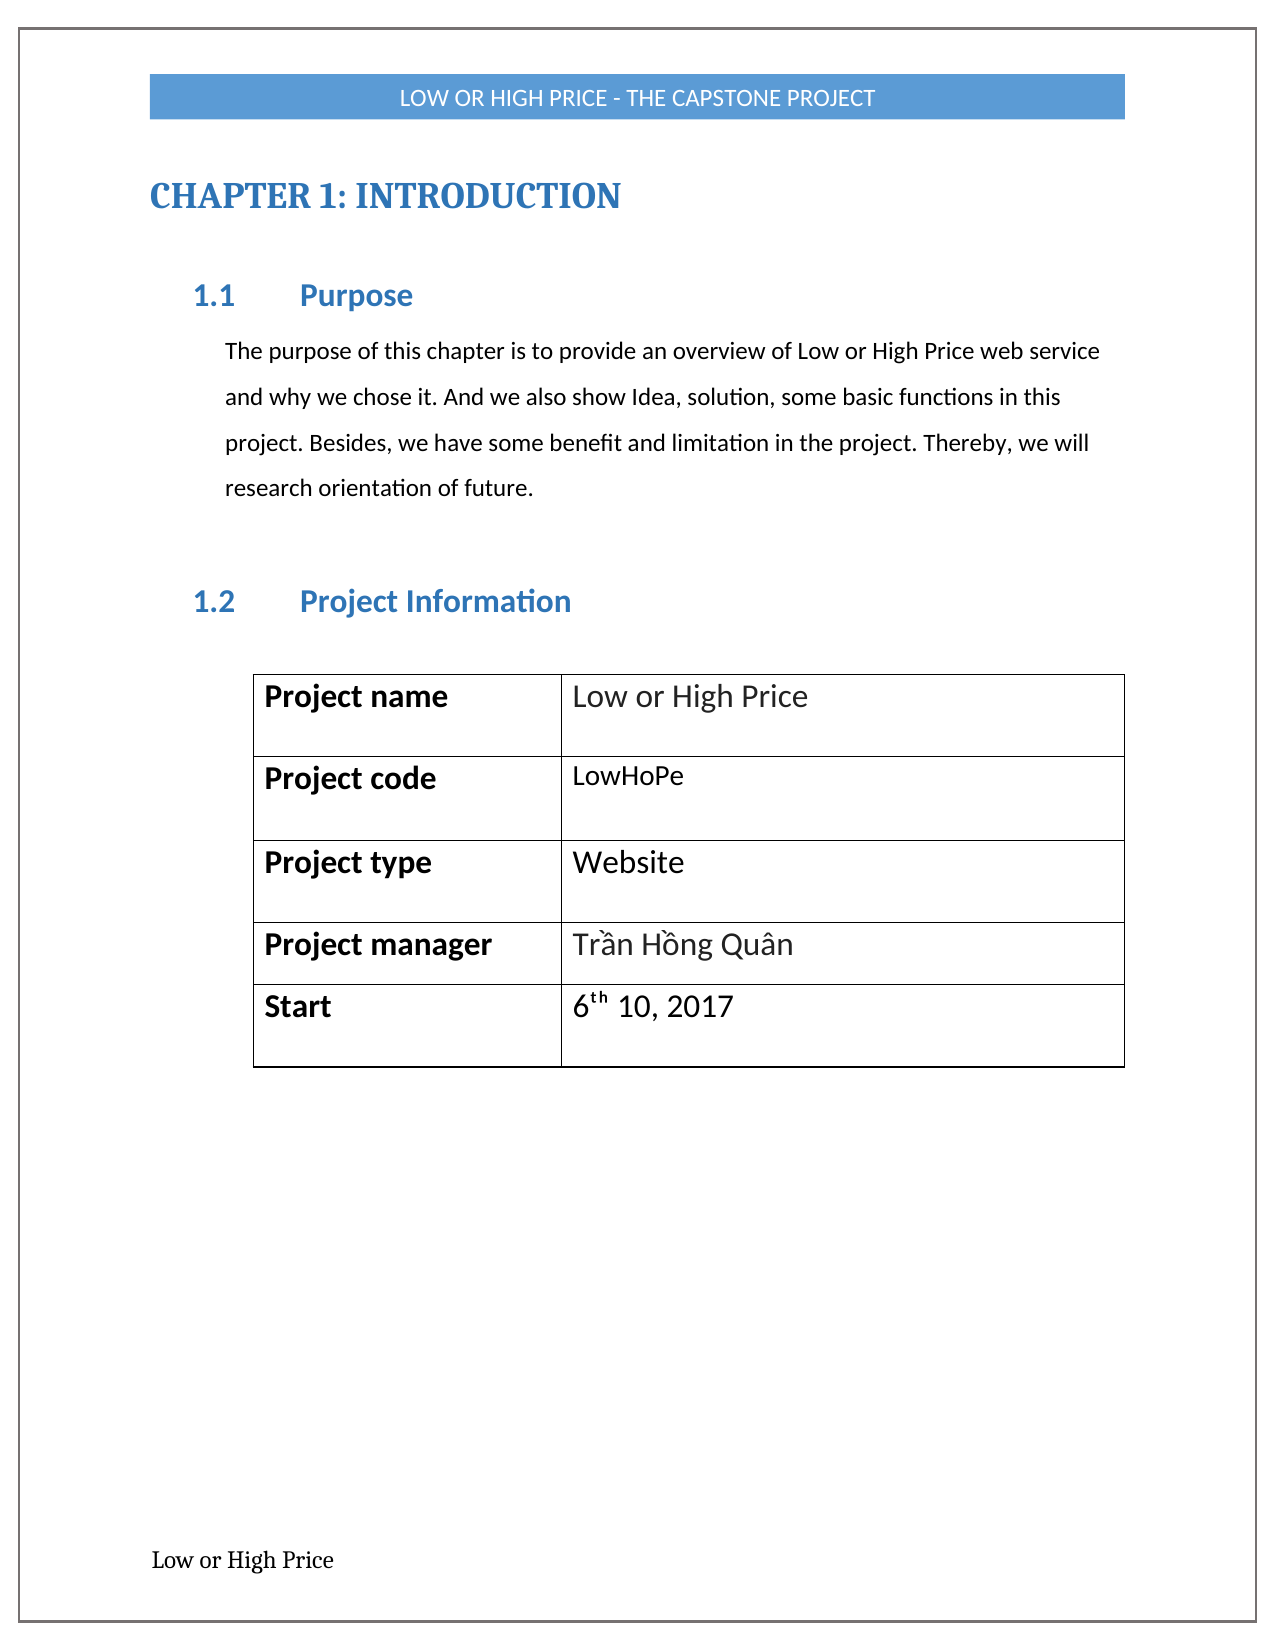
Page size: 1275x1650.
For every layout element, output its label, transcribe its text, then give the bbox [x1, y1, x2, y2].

table_header Project name [254, 675, 561, 756]
list The purpose of this chapter is to provide an overview of Low or High Price web service and why we chose it. And we also show Idea, solution, some basic functions in this project. Besides, we have some benefit and limitation in the project. Thereby, we will research orientation of future. [225, 335, 1125, 503]
subtitle Project Information [192, 581, 1125, 621]
table_cell 6ᵗʰ 10, 2017 [562, 985, 1124, 1066]
table_cell Website [562, 841, 1124, 922]
subtitle Purpose [192, 274, 1125, 315]
table_cell Project code [254, 757, 561, 840]
table_cell Project type [254, 841, 561, 922]
table_cell Start [254, 985, 561, 1066]
table_header Low or High Price [562, 675, 1124, 756]
table_cell Trần Hồng Quân [562, 923, 1124, 984]
table_cell LowHoPe [562, 757, 1124, 840]
table_cell Project manager [254, 923, 561, 984]
subtitle CHAPTER 1: INTRODUCTION [150, 175, 1125, 218]
